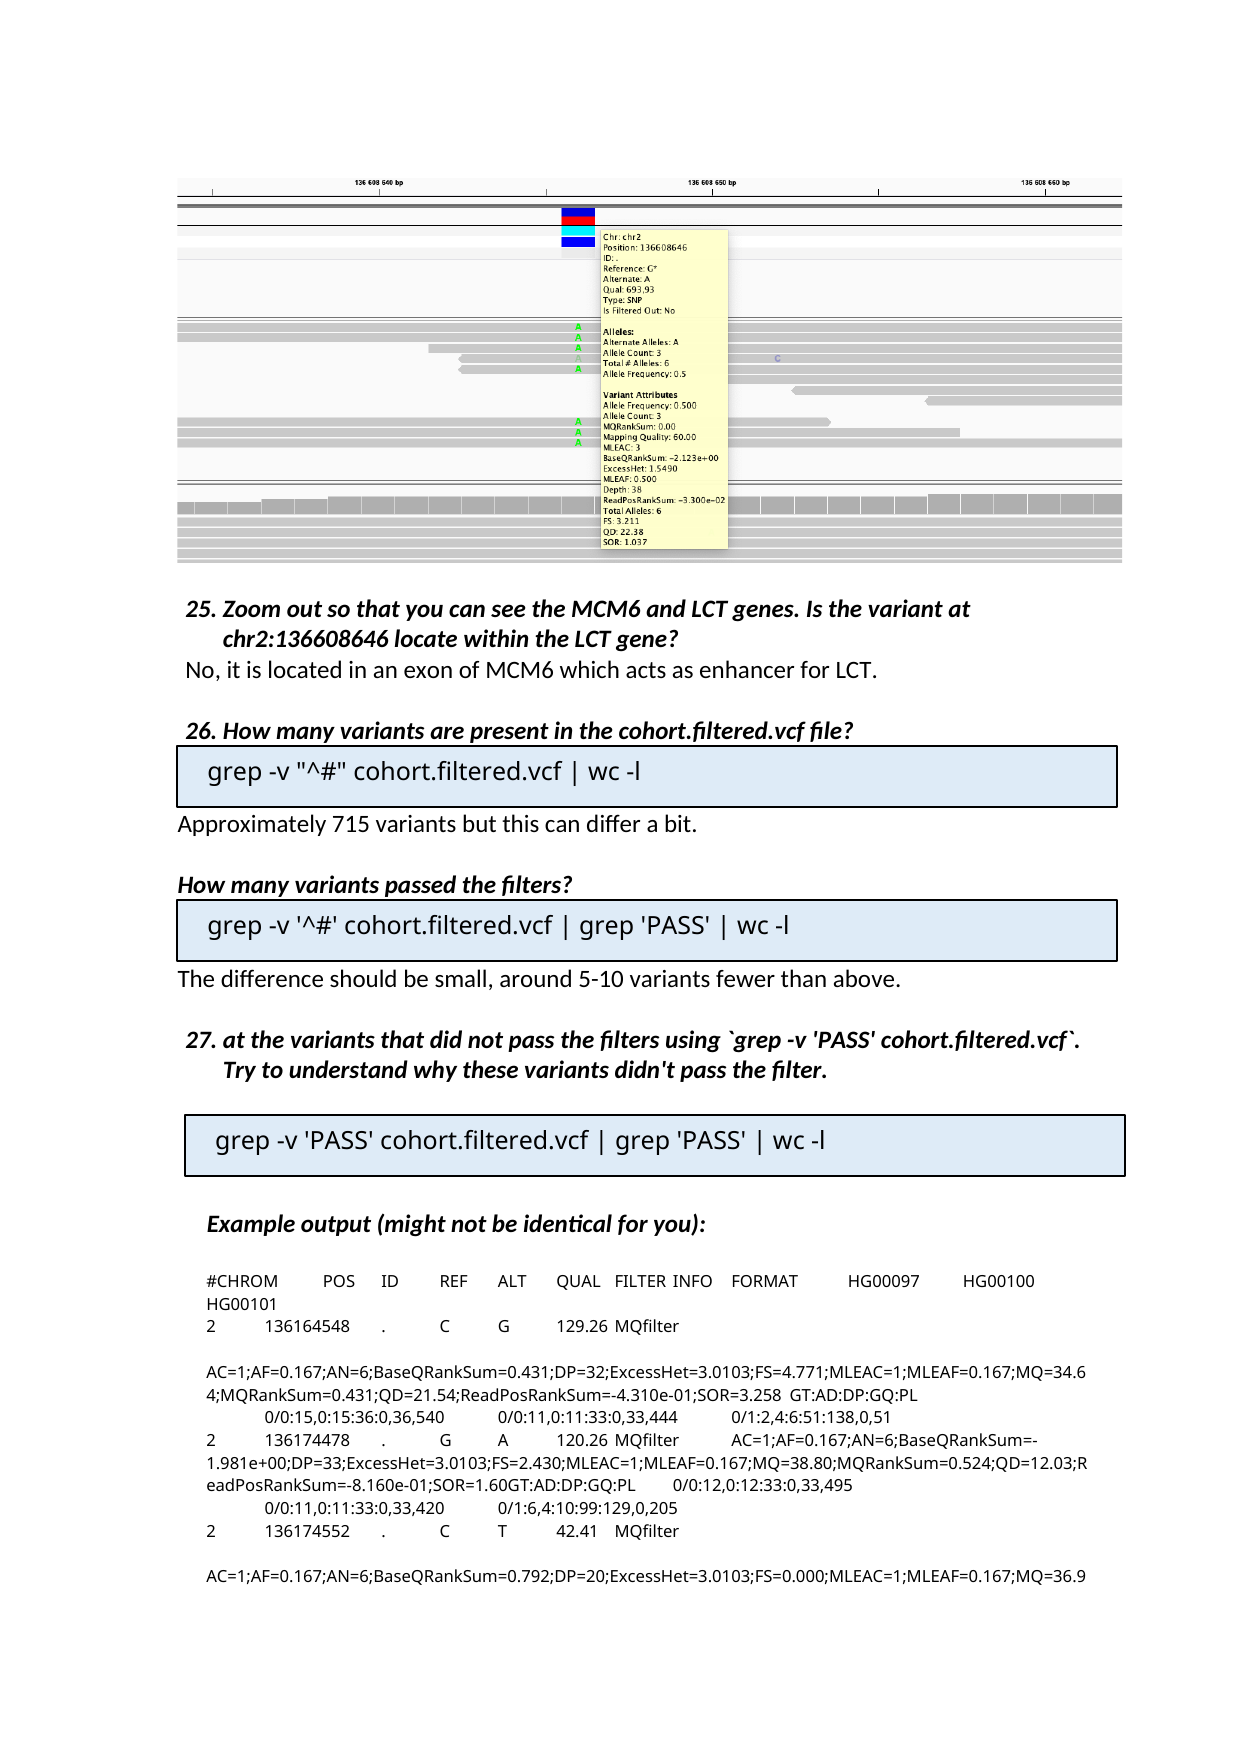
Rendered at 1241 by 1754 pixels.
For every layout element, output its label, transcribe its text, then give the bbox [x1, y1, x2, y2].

text 2 136164548 . C G 129.26 MQfilter AC=1;AF=0.167;AN=6;BaseQRankSum=0.431;DP=32;ExcessHet=3.0103;FS=4.771;MLEAC=1;MLEAF=0.167;MQ=34.64;MQRankSum=0.431;QD=21.54;ReadPosRankSum=-4.310e-01;SOR=3.258 GT:AD:DP:GQ:PL 0/0:15,0:15:36:0,36,540 0/0:11,0:11:33:0,33,444 0/1:2,4:6:51:138,0,51 [148, 1315, 1093, 1428]
list The difference should be small, around 5-10 variants fewer than above. [177, 963, 1093, 993]
list at the variants that did not pass the filters using `grep -v 'PASS' cohort.filtered.vcf`. Try to understand why these variants didn't pass the filter. [185, 1024, 1093, 1085]
list Approximately 715 variants but this can differ a bit. [177, 808, 1093, 839]
text How many variants passed the filters? [148, 869, 1093, 900]
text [148, 1519, 1093, 1587]
list How many variants are present in the cohort.filtered.vcf file? [185, 715, 1093, 745]
list Zoom out so that you can see the MCM6 and LCT genes. Is the variant at chr2:136608646 locate within the LCT gene? [185, 593, 1093, 654]
list Example output (might not be identical for you): [207, 1208, 1093, 1239]
text No, it is located in an exon of MCM6 which acts as enhancer for LCT. [185, 654, 1093, 685]
text #CHROM POS ID REF ALT QUAL FILTER INFO FORMAT HG00097 HG00100 HG00101 [148, 1269, 1093, 1315]
text 2 136174478 . G A 120.26 MQfilter AC=1;AF=0.167;AN=6;BaseQRankSum=-1.981e+00;DP=33;ExcessHet=3.0103;FS=2.430;MLEAC=1;MLEAF=0.167;MQ=38.80;MQRankSum=0.524;QD=12.03;ReadPosRankSum=-8.160e-01;SOR=1.60GT:AD:DP:GQ:PL 0/0:12,0:12:33:0,33,495 0/0:11,0:11:33:0,33,420 0/1:6,4:10:99:129,0,205 [148, 1428, 1093, 1519]
picture [177, 178, 1123, 563]
